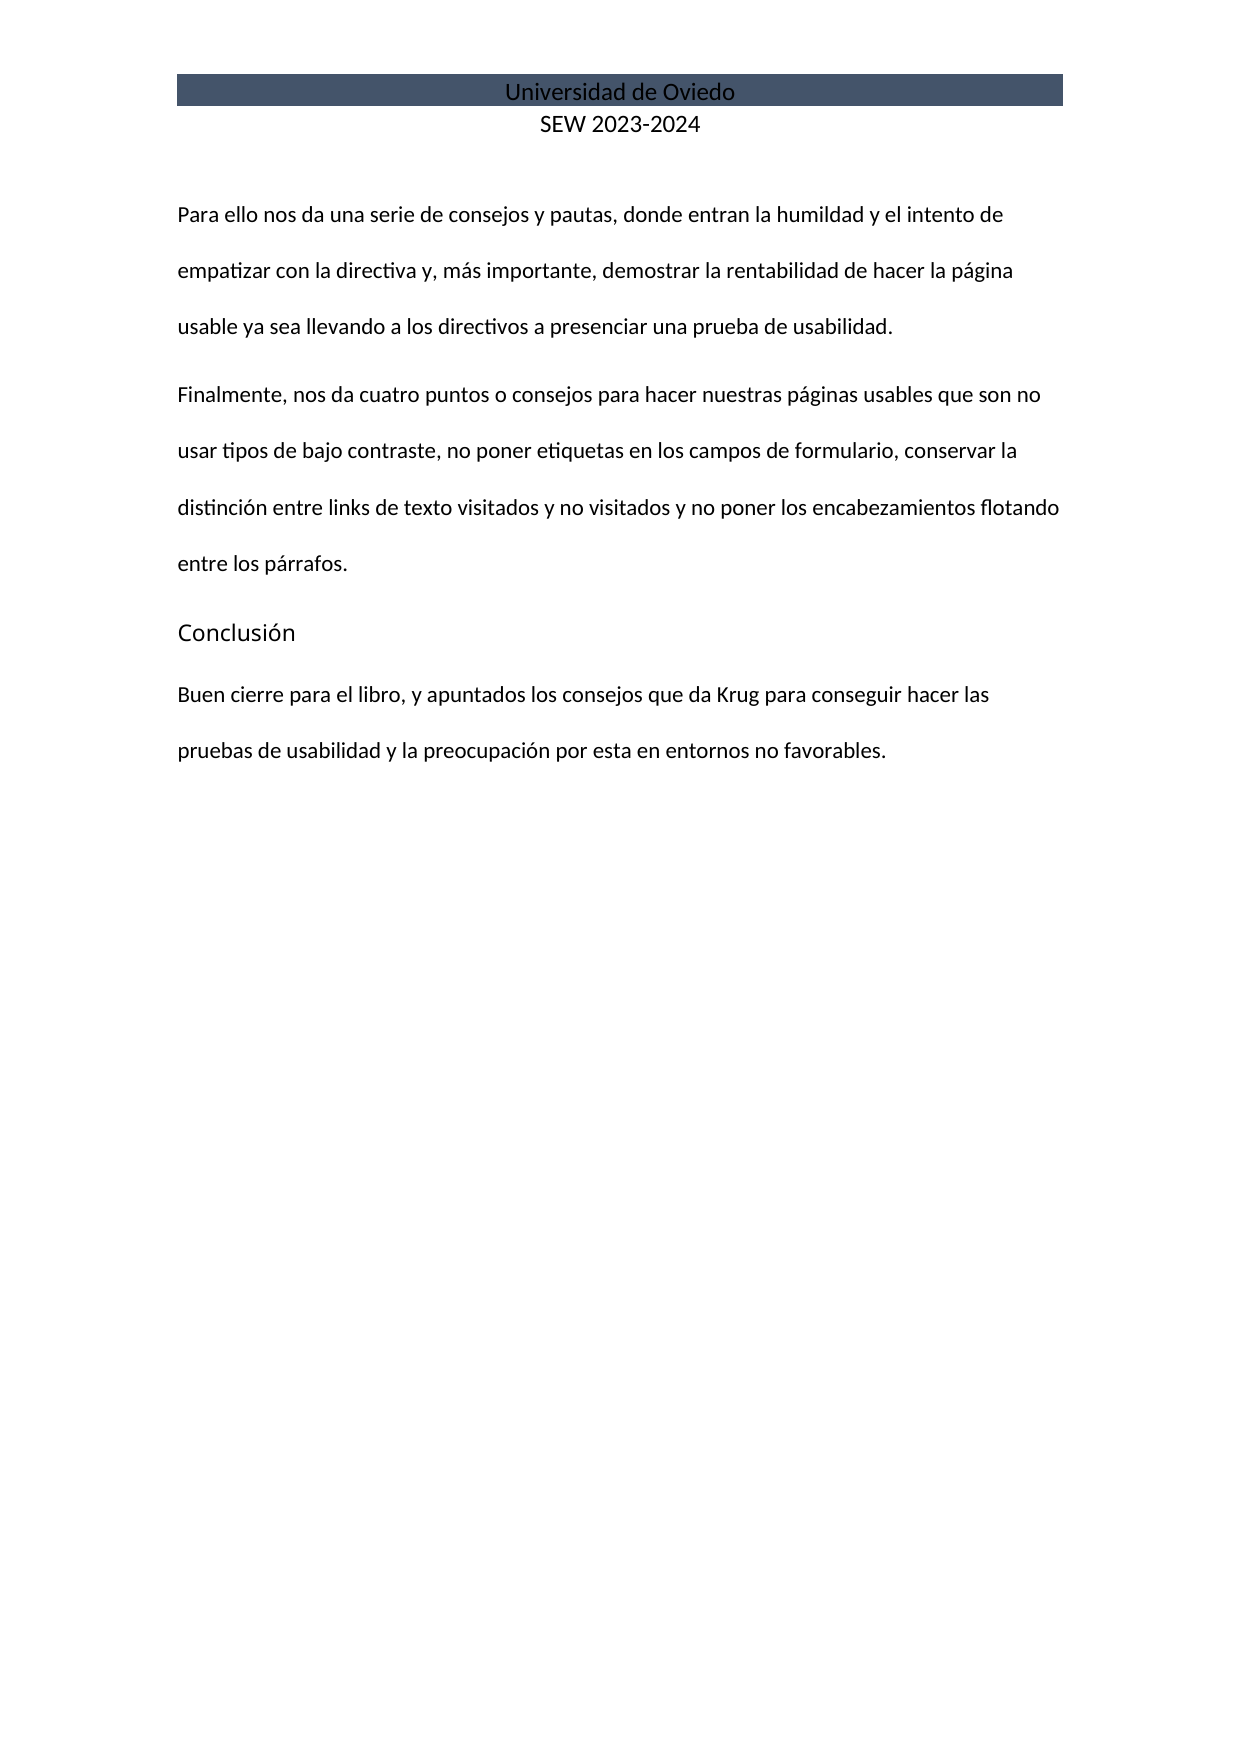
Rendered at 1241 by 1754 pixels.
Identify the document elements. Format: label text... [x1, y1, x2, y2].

text Para ello nos da una serie de consejos y pautas, donde entran la humildad y el intento de empatizar con la directiva y, más importante, demostrar la rentabilidad de hacer la página usable ya sea llevando a los directivos a presenciar una prueba de usabilidad. [177, 200, 1063, 340]
text Finalmente, nos da cuatro puntos o consejos para hacer nuestras páginas usables que son no usar tipos de bajo contraste, no poner etiquetas en los campos de formulario, conservar la distinción entre links de texto visitados y no visitados y no poner los encabezamientos flotando entre los párrafos. [177, 381, 1063, 577]
subtitle Conclusión [177, 617, 1063, 648]
text Buen cierre para el libro, y apuntados los consejos que da Krug para conseguir hacer las pruebas de usabilidad y la preocupación por esta en entornos no favorables. [177, 680, 1063, 764]
